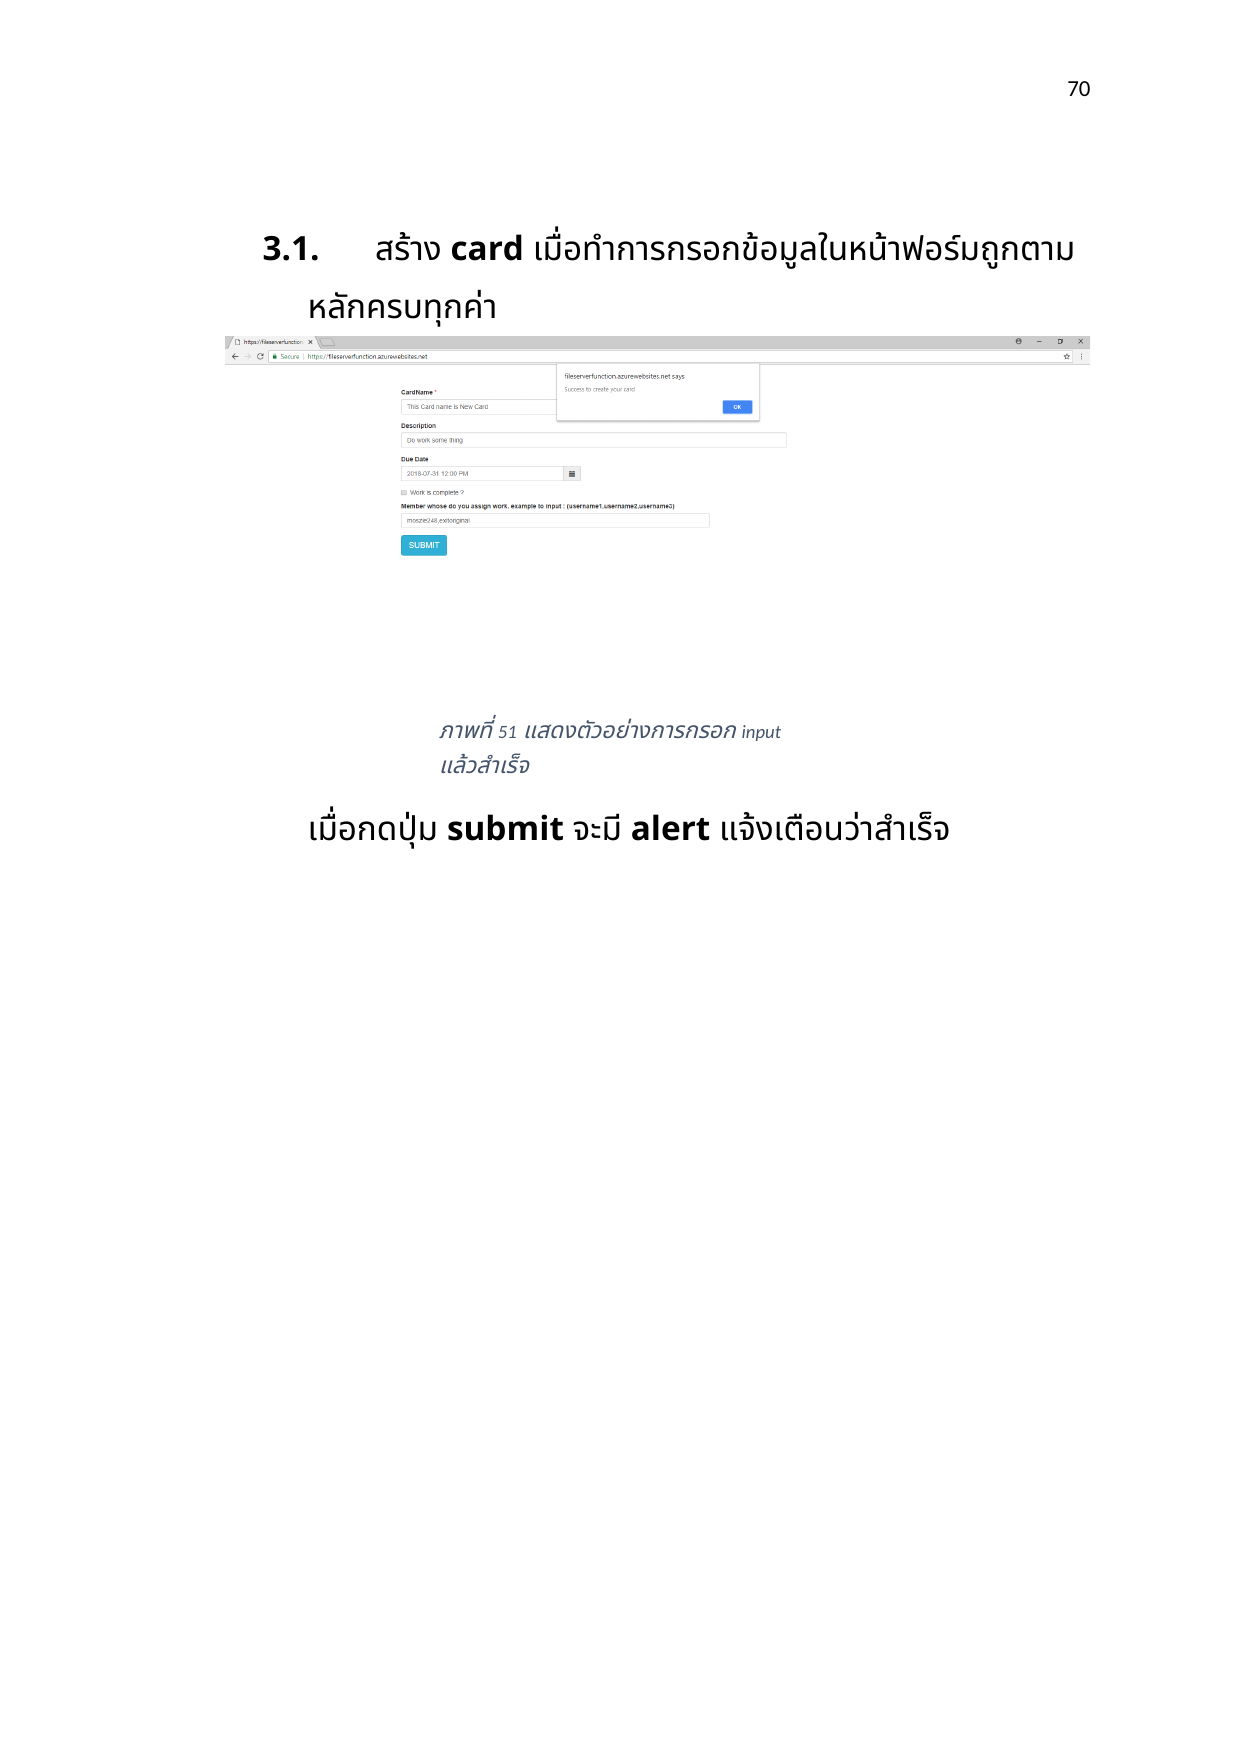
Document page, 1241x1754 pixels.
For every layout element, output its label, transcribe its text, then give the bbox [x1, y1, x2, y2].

list สร้าง card เมื่อทำการกรอกข้อมูลในหน้าฟอร์มถูกตามหลักครบทุกค่า เมื่อกดปุ่ม submit จะมี alert แจ้งเตือนว่าสำเร็จ [262, 225, 1090, 336]
list สร้าง card เมื่อทำการกรอกข้อมูลในหน้าฟอร์มถูกตามหลักครบทุกค่า เมื่อกดปุ่ม submit จะมี alert แจ้งเตือนว่าสำเร็จ [262, 805, 1090, 855]
picture [225, 336, 1091, 805]
